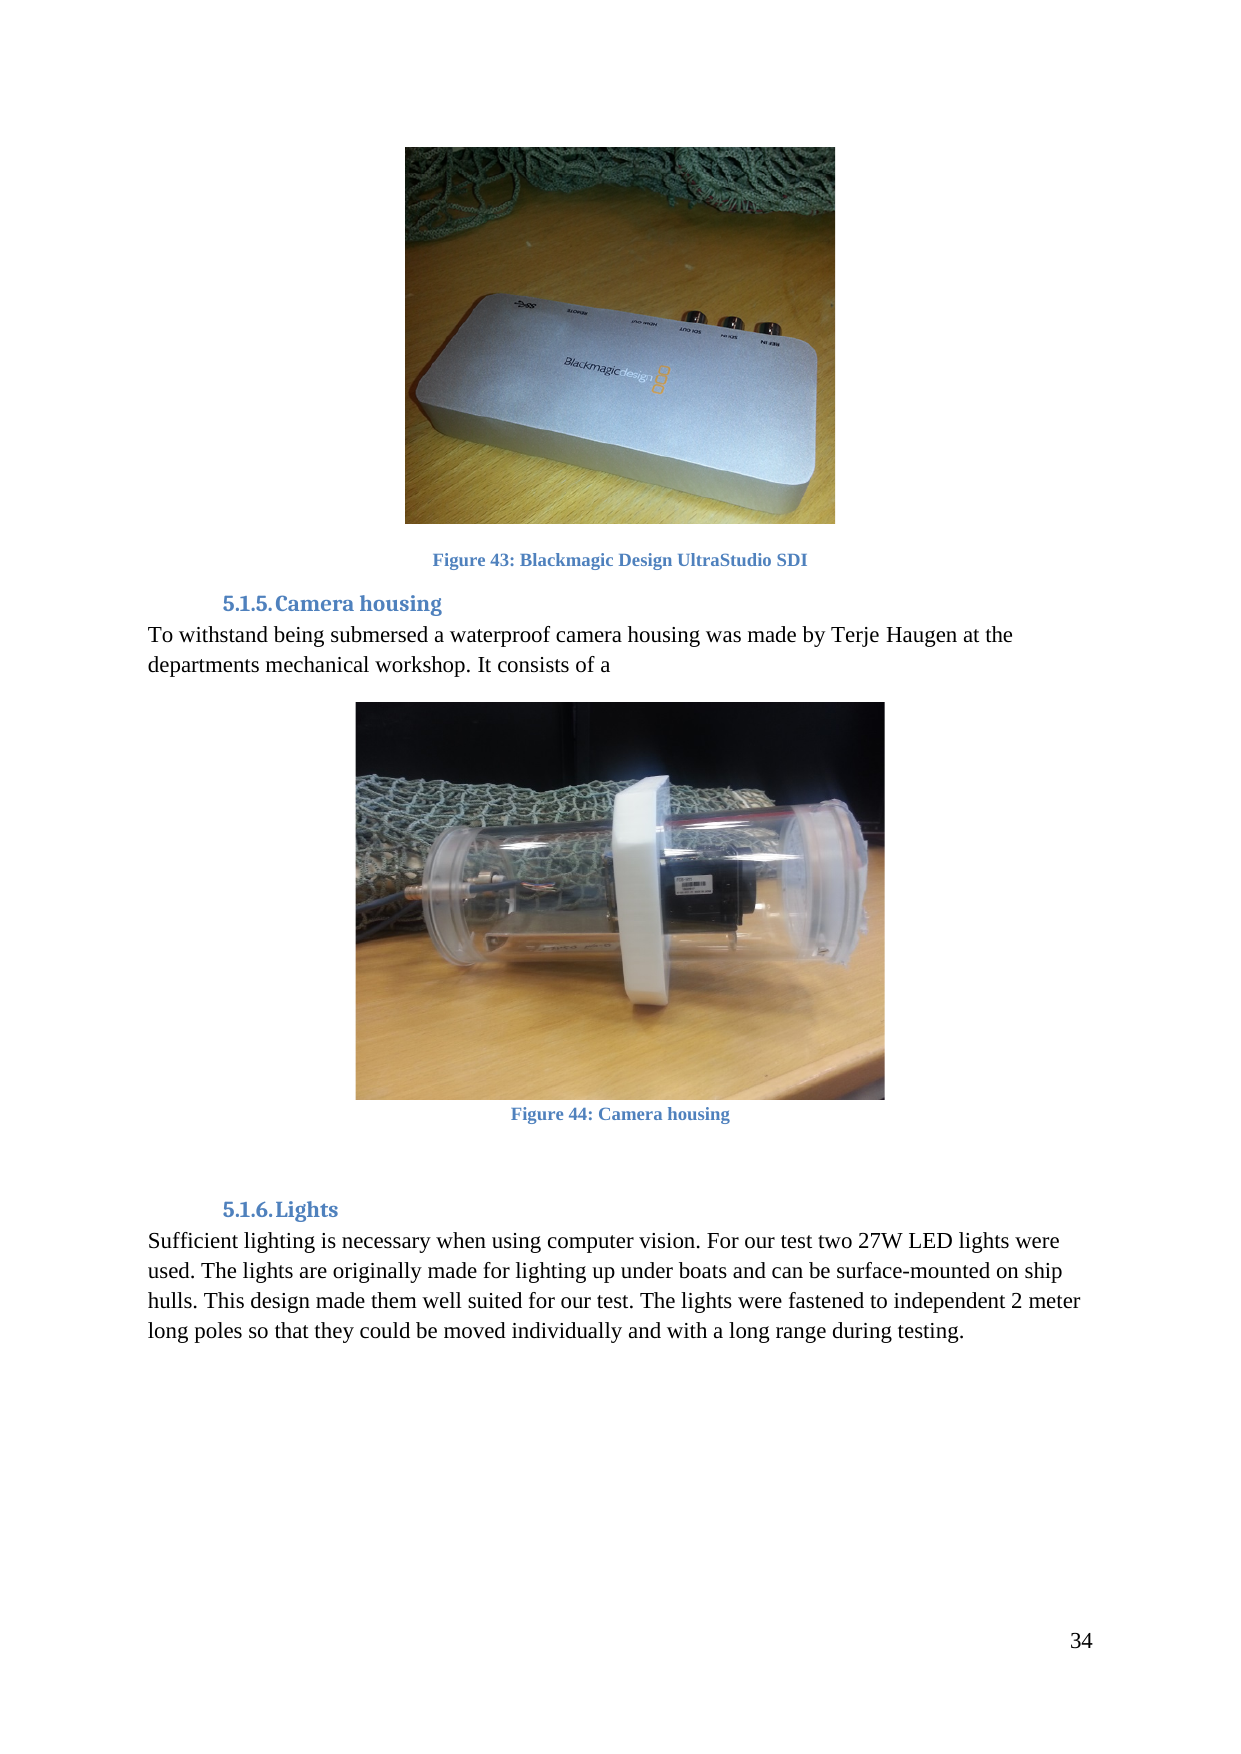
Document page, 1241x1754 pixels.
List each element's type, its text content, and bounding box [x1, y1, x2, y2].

text Sufficient lighting is necessary when using computer vision. For our test two 27W LED lights were used. The lights are originally made for lighting up under boats and can be surface-mounted on ship hulls. This design made them well suited for our test. The lights were fastened to independent 2 meter long poles so that they could be moved individually and with a long range during testing. [148, 1227, 1093, 1344]
picture [405, 147, 836, 524]
subtitle Camera housing [223, 591, 1093, 617]
picture [355, 702, 885, 1100]
text Figure 43: Blackmagic Design UltraStudio SDI [148, 548, 1093, 570]
text To withstand being submersed a waterproof camera housing was made by Terje Haugen at the departments mechanical workshop. It consists of a [148, 621, 1093, 678]
text Figure 44: Camera housing [148, 1103, 1093, 1125]
subtitle Lights [223, 1197, 1093, 1223]
